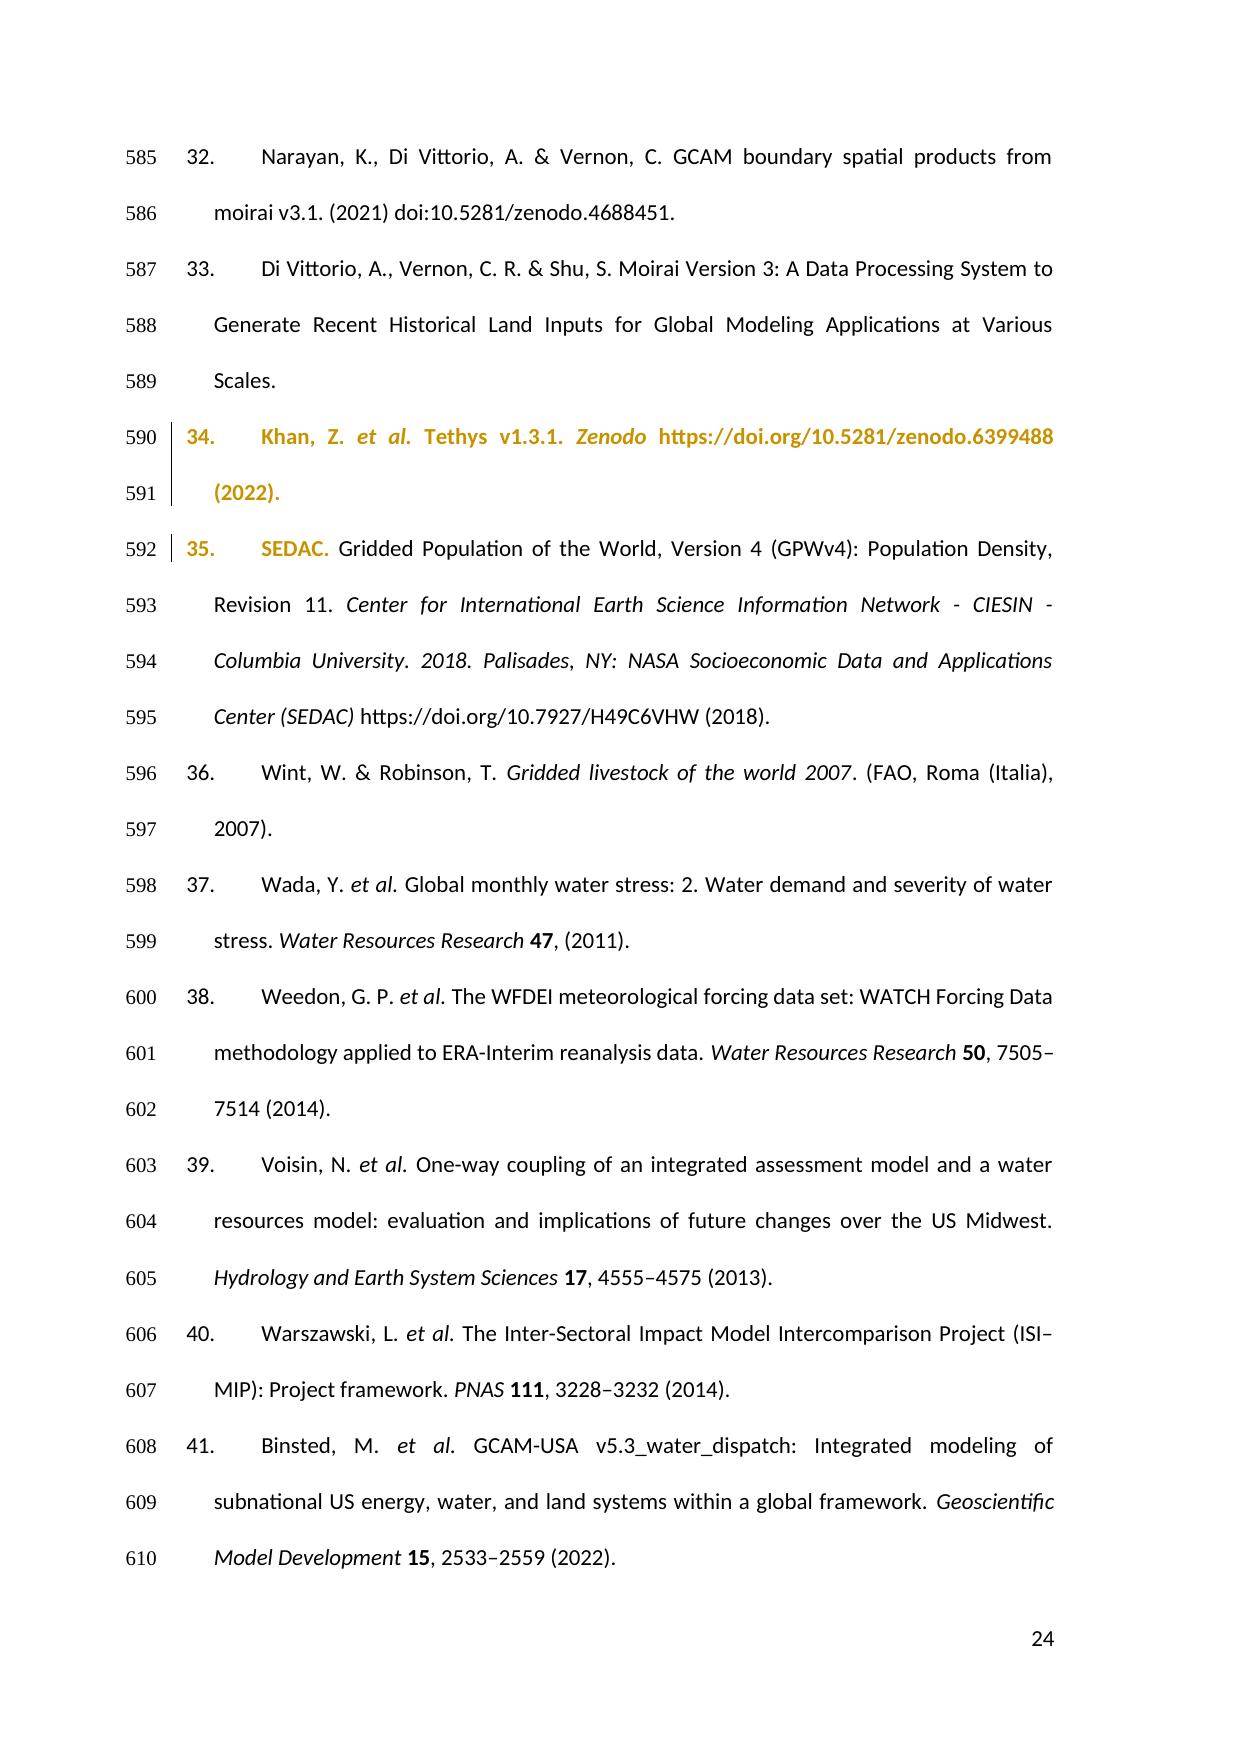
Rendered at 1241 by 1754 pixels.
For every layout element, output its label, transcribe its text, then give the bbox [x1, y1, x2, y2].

text 32. Narayan, K., Di Vittorio, A. & Vernon, C. GCAM boundary spatial products from moirai v3.1. (2021) doi:10.5281/zenodo.4688451. [186, 142, 1054, 226]
text 38. Weedon, G. P. et al. The WFDEI meteorological forcing data set: WATCH Forcing Data methodology applied to ERA-Interim reanalysis data. Water Resources Research 50, 7505–7514 (2014). [186, 982, 1054, 1122]
text 35. SEDAC. Gridded Population of the World, Version 4 (GPWv4): Population Density, Revision 11. Center for International Earth Science Information Network - CIESIN - Columbia University. 2018. Palisades, NY: NASA Socioeconomic Data and Applications Center (SEDAC) https://doi.org/10.7927/H49C6VHW (2018). [186, 534, 1054, 730]
text 39. Voisin, N. et al. One-way coupling of an integrated assessment model and a water resources model: evaluation and implications of future changes over the US Midwest. Hydrology and Earth System Sciences 17, 4555–4575 (2013). [186, 1151, 1054, 1291]
text 36. Wint, W. & Robinson, T. Gridded livestock of the world 2007. (FAO, Roma (Italia), 2007). [186, 758, 1054, 842]
text 33. Di Vittorio, A., Vernon, C. R. & Shu, S. Moirai Version 3: A Data Processing System to Generate Recent Historical Land Inputs for Global Modeling Applications at Various Scales. [186, 254, 1054, 394]
text 40. Warszawski, L. et al. The Inter-Sectoral Impact Model Intercomparison Project (ISI–MIP): Project framework. PNAS 111, 3228–3232 (2014). [186, 1319, 1054, 1403]
text 34. Khan, Z. et al. Tethys v1.3.1. Zenodo https://doi.org/10.5281/zenodo.6399488 (2022). [186, 422, 1054, 506]
text 37. Wada, Y. et al. Global monthly water stress: 2. Water demand and severity of water stress. Water Resources Research 47, (2011). [186, 870, 1054, 954]
text 41. Binsted, M. et al. GCAM-USA v5.3_water_dispatch: Integrated modeling of subnational US energy, water, and land systems within a global framework. Geoscientific Model Development 15, 2533–2559 (2022). [186, 1431, 1054, 1571]
